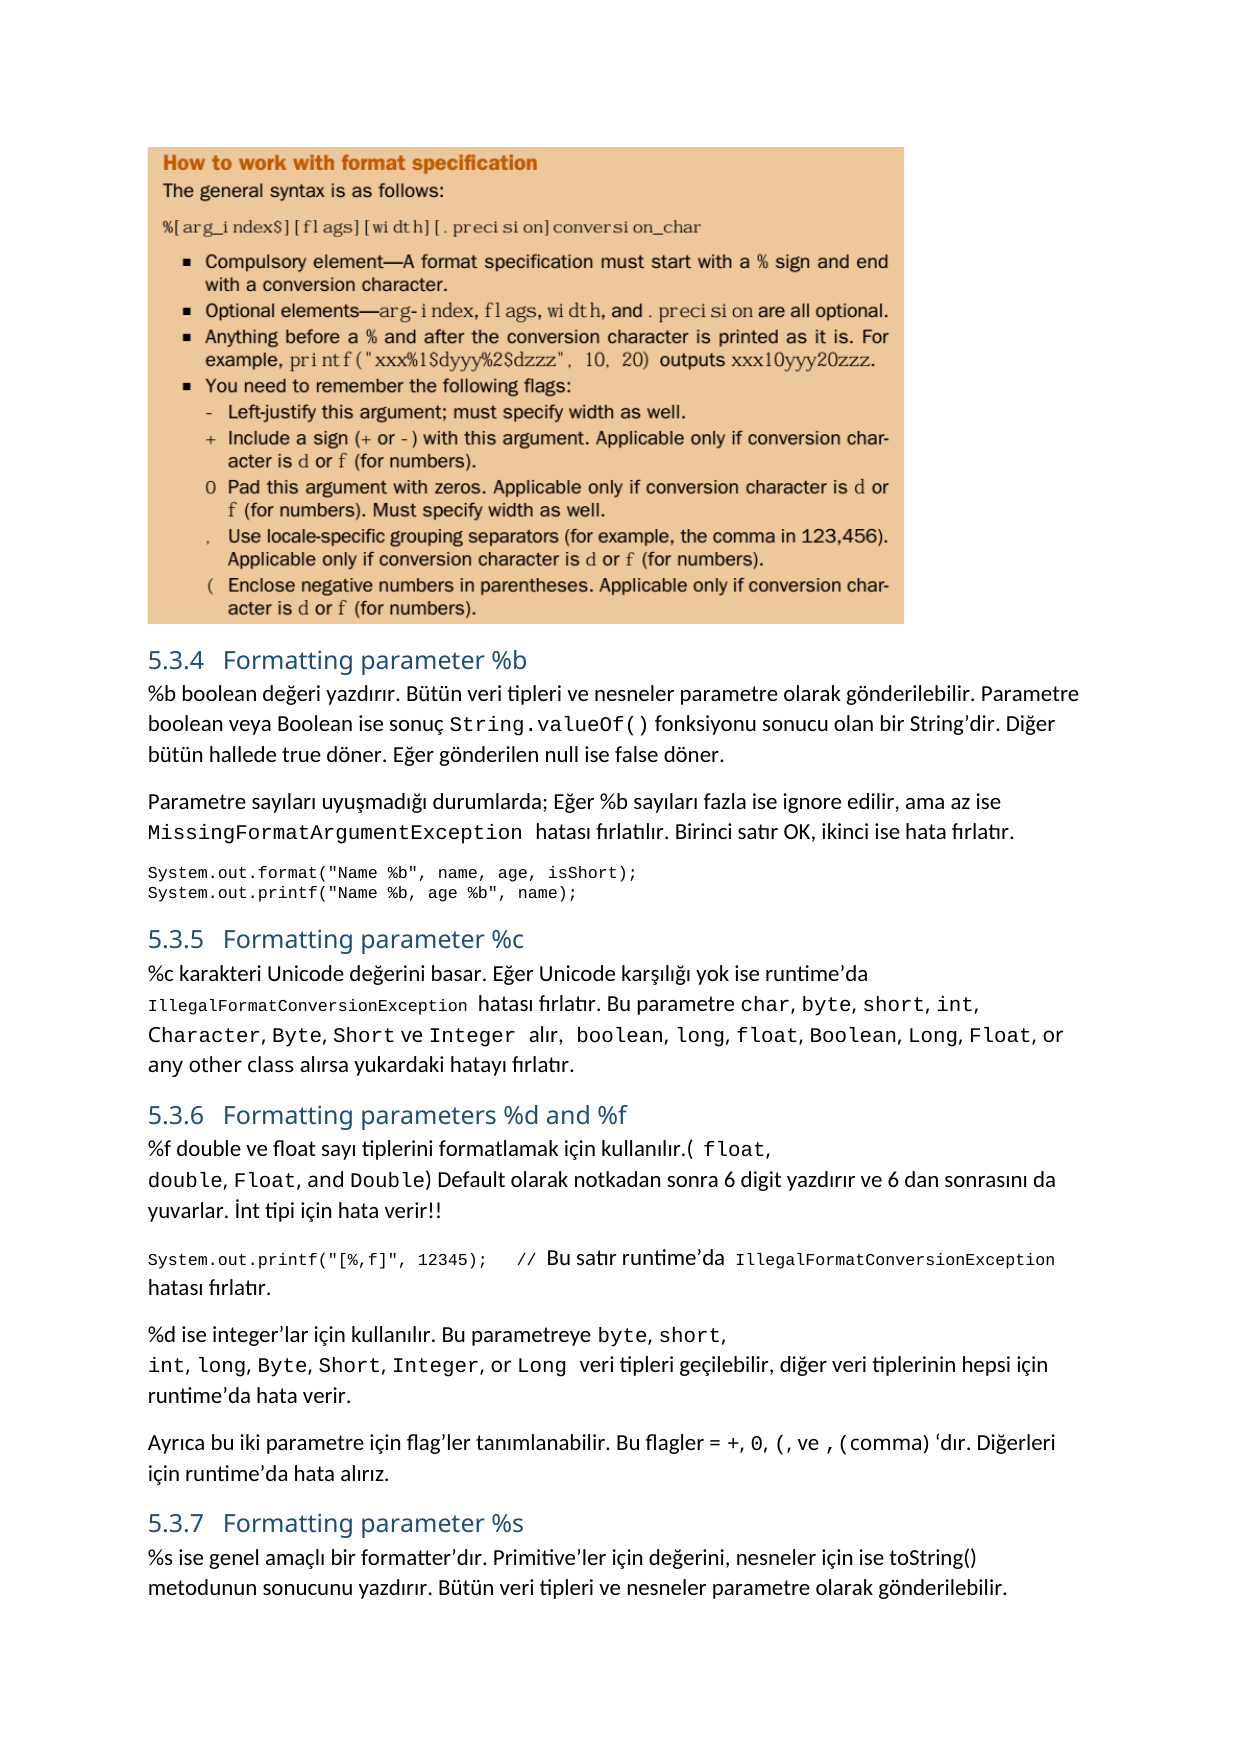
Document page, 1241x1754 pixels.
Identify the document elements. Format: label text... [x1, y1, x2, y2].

text %d ise integer’lar için kullanılır. Bu parametreye byte, short, int, long, Byte, Short, Integer, or Long veri tipleri geçilebilir, diğer veri tiplerinin hepsi için runtime’da hata verir. [148, 1320, 1093, 1409]
text Ayrıca bu iki parametre için flag’ler tanımlanabilir. Bu flagler = +, 0, (, ve ,(comma) ‘dır. Diğerleri için runtime’da hata alırız. [148, 1428, 1093, 1487]
subtitle Formatting parameter %c [148, 922, 1093, 956]
text %b boolean değeri yazdırır. Bütün veri tipleri ve nesneler parametre olarak gönderilebilir. Parametre boolean veya Boolean ise sonuç String.valueOf() fonksiyonu sonucu olan bir String’dir. Diğer bütün hallede true döner. Eğer gönderilen null ise false döner. [148, 679, 1093, 768]
subtitle Formatting parameters %d and %f [148, 1098, 1093, 1132]
text %f double ve float sayı tiplerini formatlamak için kullanılır.( float, double, Float, and Double) Default olarak notkadan sonra 6 digit yazdırır ve 6 dan sonrasını da yuvarlar. İnt tipi için hata verir!! [148, 1134, 1093, 1224]
subtitle Formatting parameter %b [148, 642, 1093, 677]
picture [147, 147, 904, 624]
text System.out.printf("[%,f]", 12345); // Bu satır runtime’da IllegalFormatConversionException hatası fırlatır. [148, 1243, 1093, 1301]
text %s ise genel amaçlı bir formatter’dır. Primitive’ler için değerini, nesneler için ise toString() metodunun sonucunu yazdırır. Bütün veri tipleri ve nesneler parametre olarak gönderilebilir. [148, 1543, 1093, 1601]
subtitle Formatting parameter %s [148, 1506, 1093, 1540]
text %c karakteri Unicode değerini basar. Eğer Unicode karşılığı yok ise runtime’da IllegalFormatConversionException hatası fırlatır. Bu parametre char, byte, short, int, Character, Byte, Short ve Integer alır, boolean, long, float, Boolean, Long, Float, or any other class alırsa yukardaki hatayı fırlatır. [148, 959, 1093, 1079]
text System.out.format("Name %b", name, age, isShort); System.out.printf("Name %b, age %b", name); [148, 865, 1093, 904]
text Parametre sayıları uyuşmadığı durumlarda; Eğer %b sayıları fazla ise ignore edilir, ama az ise MissingFormatArgumentException hatası fırlatılır. Birinci satır OK, ikinci ise hata fırlatır. [148, 787, 1093, 846]
